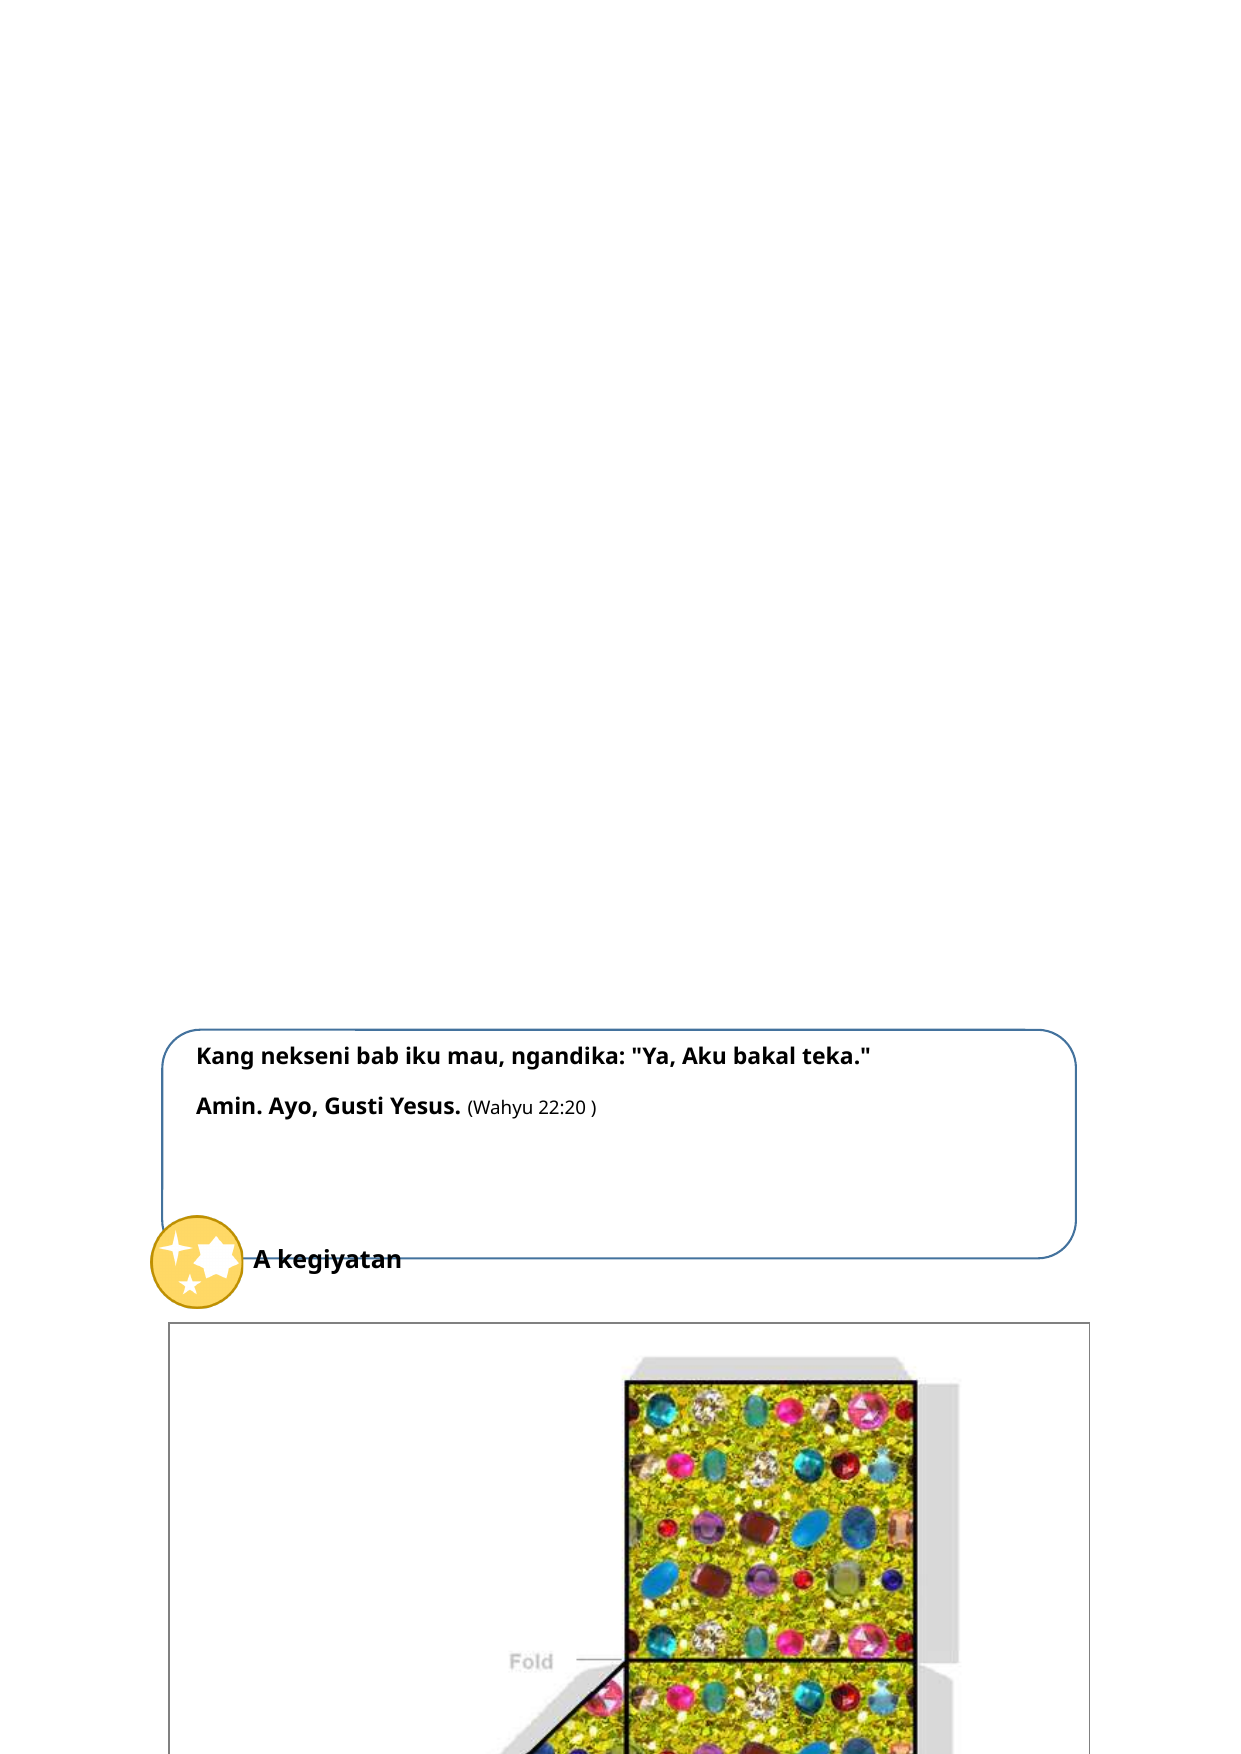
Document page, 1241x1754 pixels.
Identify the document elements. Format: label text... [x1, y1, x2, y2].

picture [170, 1324, 1089, 1754]
text A kegiyatan [244, 1241, 1090, 1275]
text Kang nekseni bab iku mau, ngandika: "Ya, Aku bakal teka." [150, 1040, 1090, 1071]
text Amin. Ayo, Gusti Yesus. (Wahyu 22:20 ) [150, 1090, 1090, 1121]
picture [150, 1215, 244, 1309]
